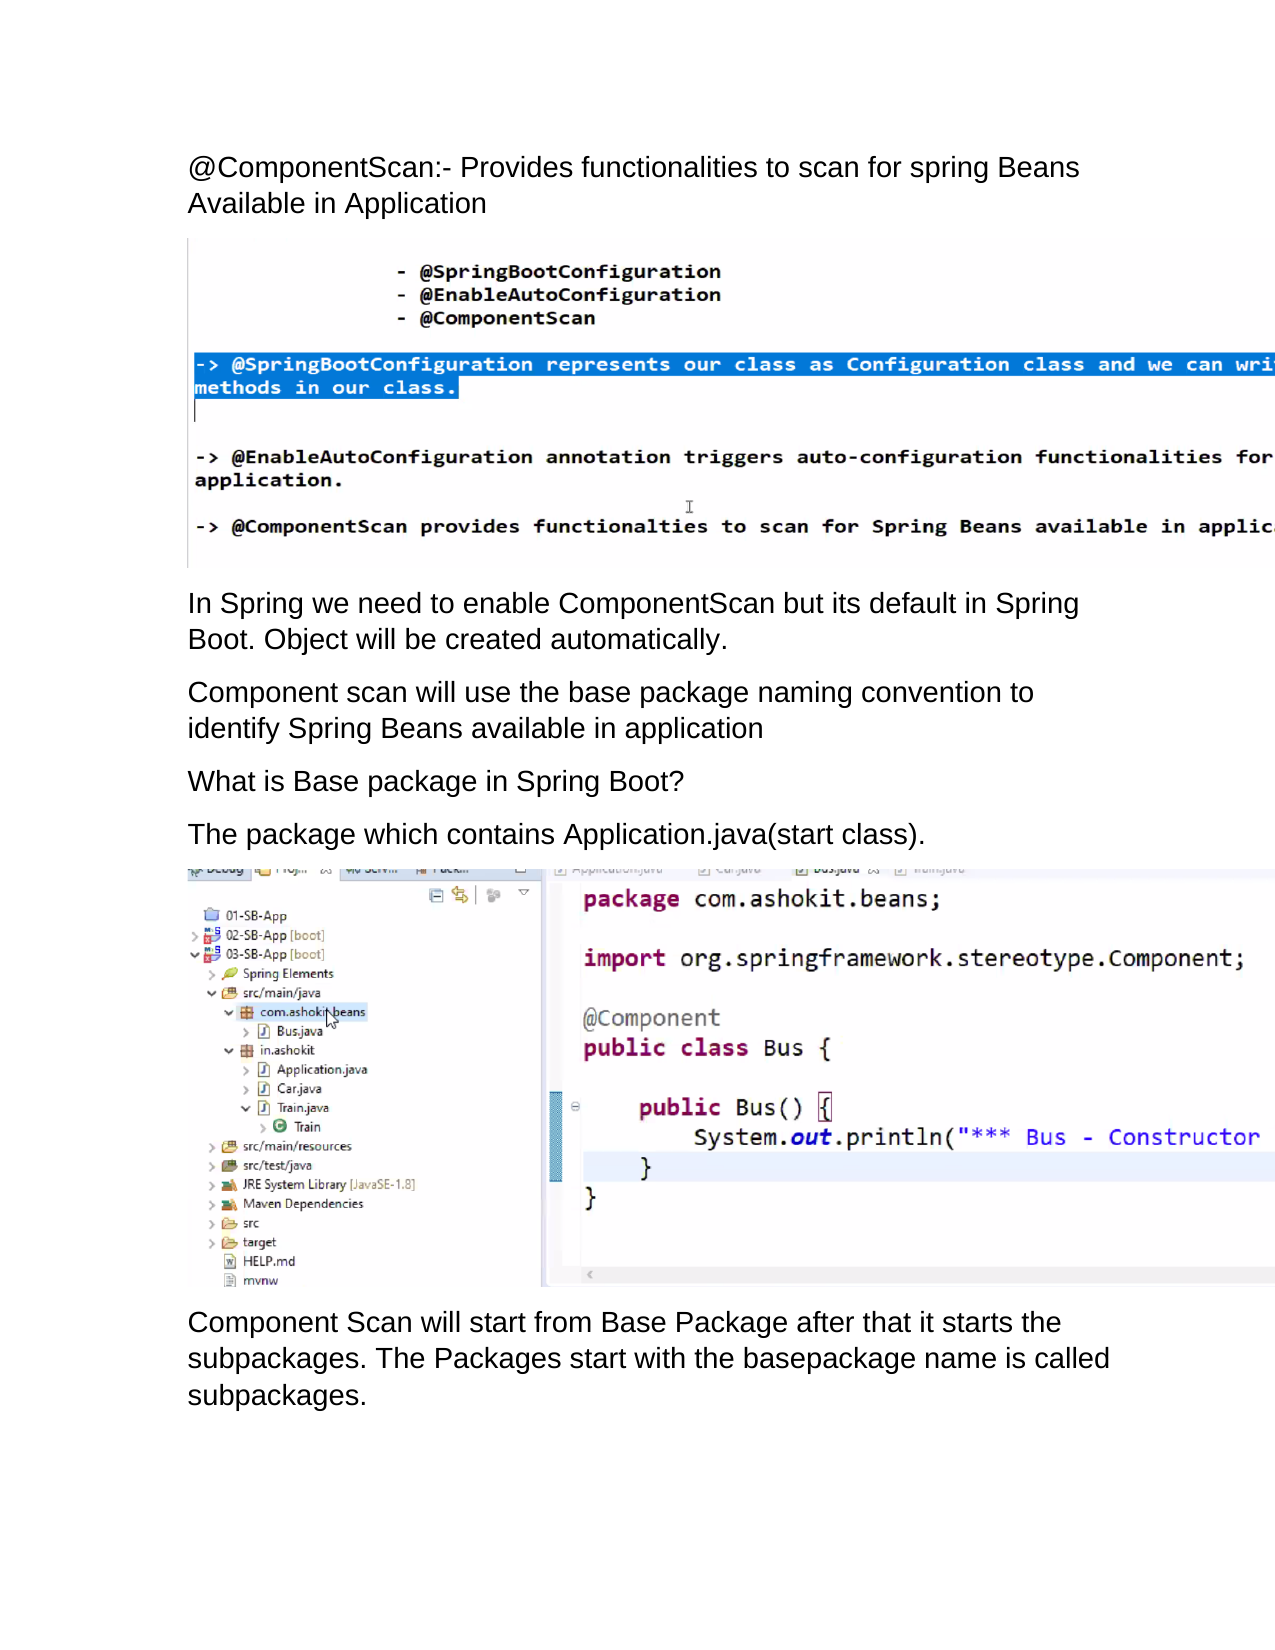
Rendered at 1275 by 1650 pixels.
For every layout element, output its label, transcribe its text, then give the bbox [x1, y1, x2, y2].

text Component scan will use the base package naming convention to identify Spring Beans available in application [187, 675, 1125, 745]
picture [187, 869, 1275, 1287]
text In Spring we need to enable ComponentScan but its default in Spring Boot. Object will be created automatically. [187, 586, 1125, 656]
picture [187, 238, 1275, 568]
text The package which contains Application.java(start class). [187, 817, 1125, 851]
text What is Base package in Spring Boot? [187, 764, 1125, 798]
text @ComponentScan:- Provides functionalities to scan for spring Beans Available in Application [187, 150, 1125, 220]
text Component Scan will start from Base Package after that it starts the subpackages. The Packages start with the basepackage name is called subpackages. [187, 1305, 1125, 1411]
